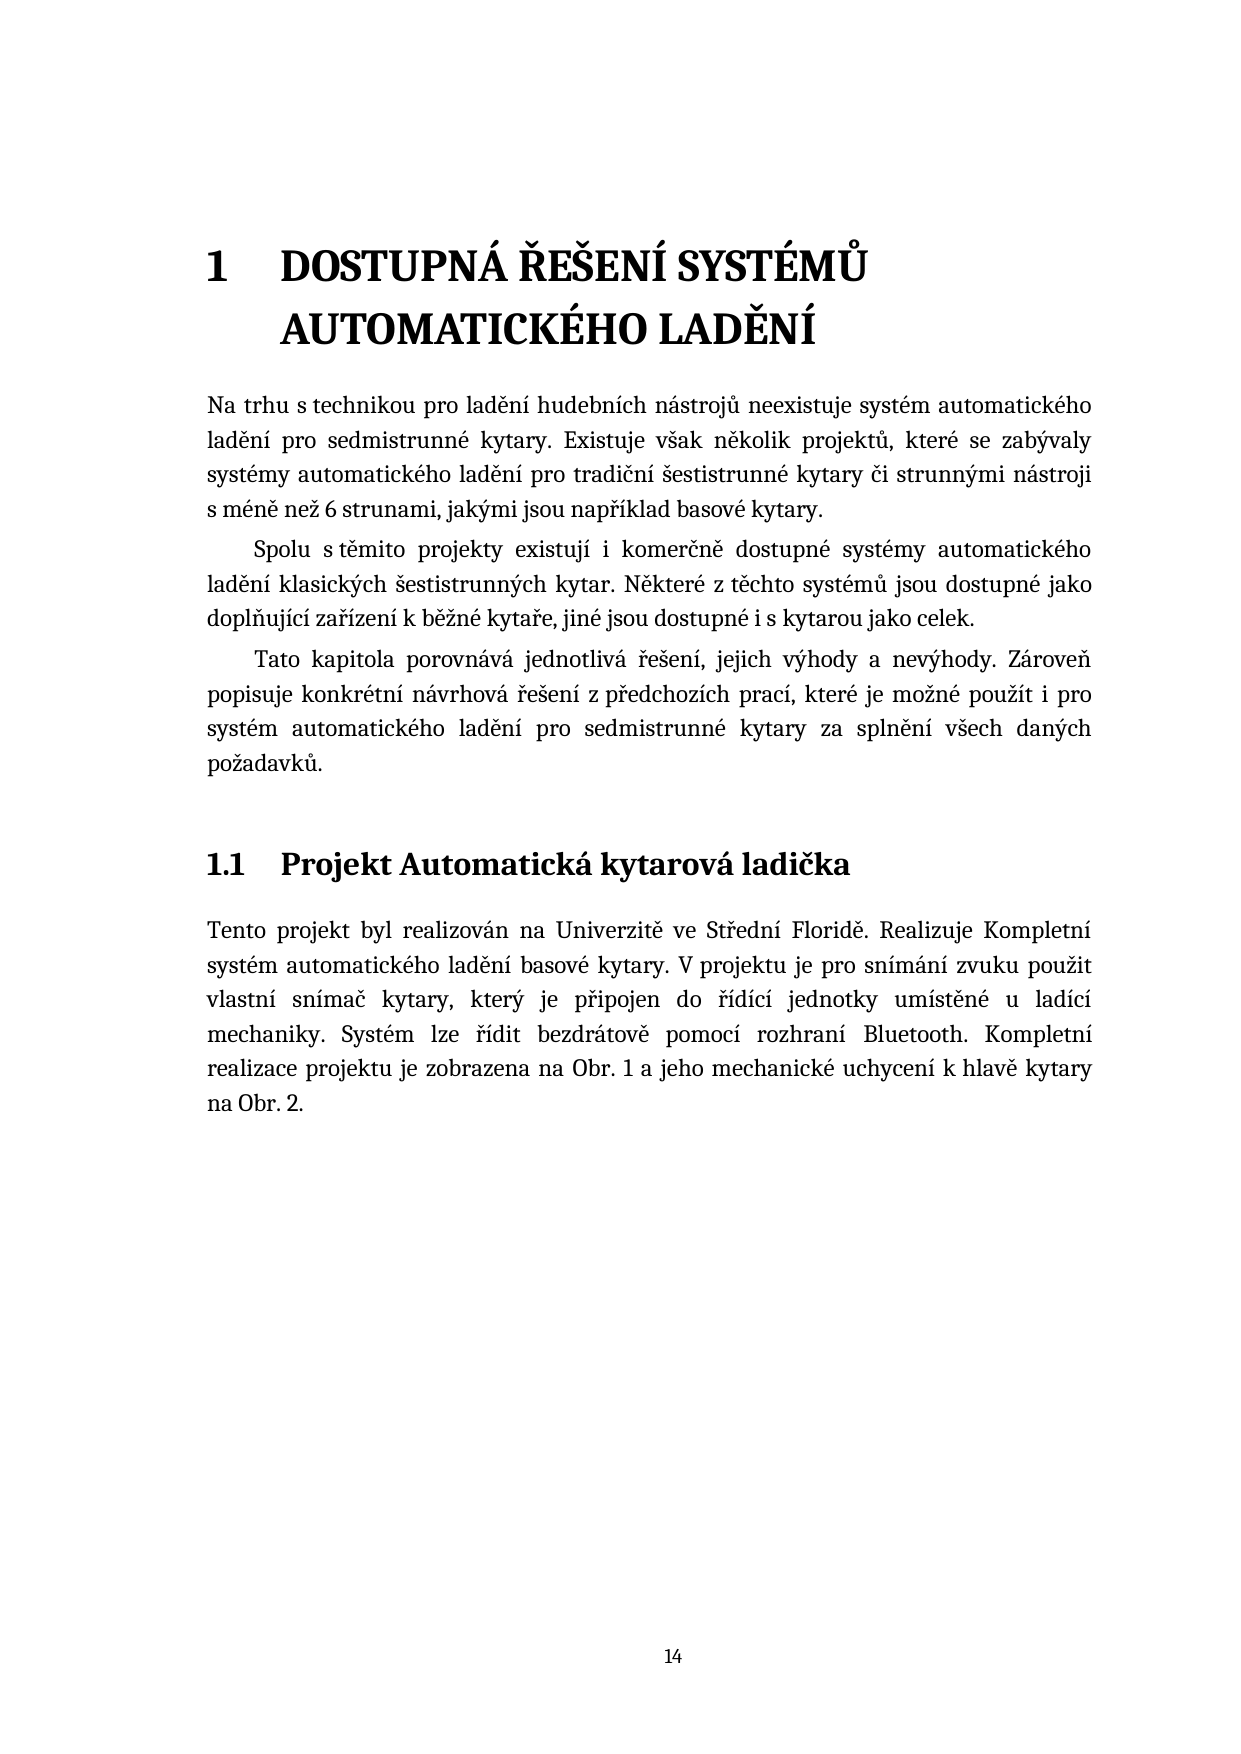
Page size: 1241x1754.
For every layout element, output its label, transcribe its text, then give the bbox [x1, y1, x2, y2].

text Spolu s těmito projekty existují i komerčně dostupné systémy automatického ladění klasických šestistrunných kytar. Některé z těchto systémů jsou dostupné jako doplňující zařízení k běžné kytaře, jiné jsou dostupné i s kytarou jako celek. [207, 535, 1092, 633]
text Tato kapitola porovnává jednotlivá řešení, jejich výhody a nevýhody. Zároveň popisuje konkrétní návrhová řešení z předchozích prací, které je možné použít i pro systém automatického ladění pro sedmistrunné kytary za splnění všech daných požadavků. [207, 645, 1092, 777]
subtitle Projekt Automatická kytarová ladička [207, 845, 1092, 884]
text Tento projekt byl realizován na Univerzitě ve Střední Floridě. Realizuje Kompletní systém automatického ladění basové kytary. V projektu je pro snímání zvuku použit vlastní snímač kytary, který je připojen do řídící jednotky umístěné u ladící mechaniky. Systém lze řídit bezdrátově pomocí rozhraní Bluetooth. Kompletní realizace projektu je zobrazena na obr. 1 a jeho mechanické uchycení k hlavě kytary na obr. 2. [207, 916, 1092, 1117]
text Na trhu s technikou pro ladění hudebních nástrojů neexistuje systém automatického ladění pro sedmistrunné kytary. Existuje však několik projektů, které se zabývaly systémy automatického ladění pro tradiční šestistrunné kytary či strunnými nástroji s méně než 6 strunami, jakými jsou například basové kytary. [207, 391, 1092, 523]
subtitle Dostupná řešení systémů automatického ladění [207, 240, 1092, 356]
